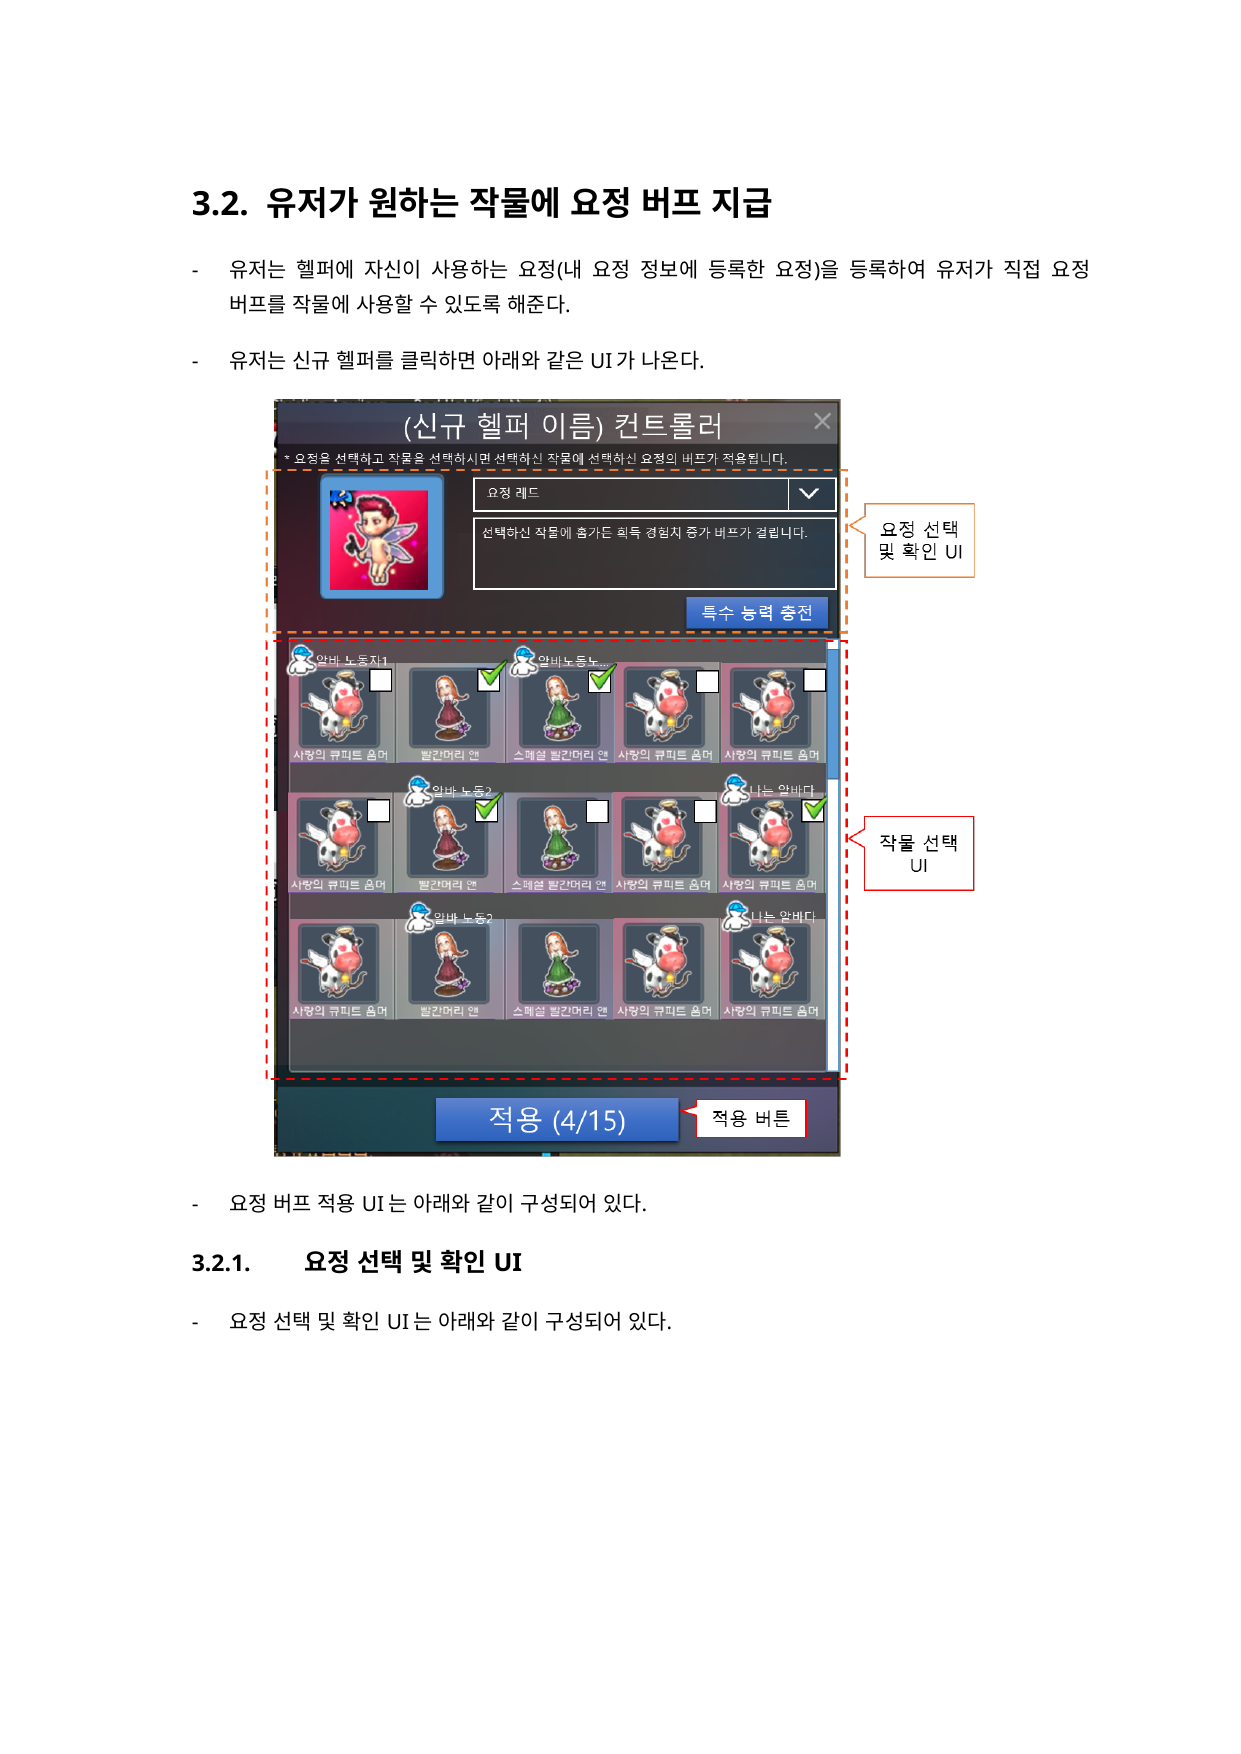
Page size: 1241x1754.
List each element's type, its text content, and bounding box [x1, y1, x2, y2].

list 유저는 신규 헬퍼를 클릭하면 아래와 같은 UI가 나온다. [192, 344, 1090, 374]
picture [265, 399, 975, 1162]
list 요정 버프 적용 UI는 아래와 같이 구성되어 있다. [192, 1187, 1090, 1217]
subtitle 요정 선택 및 확인 UI [192, 1242, 1090, 1279]
subtitle 유저가 원하는 작물에 요정 버프 지급 [192, 177, 1090, 226]
list 유저는 헬퍼에 자신이 사용하는 요정(내 요정 정보에 등록한 요정)을 등록하여 유저가 직접 요정 버프를 작물에 사용할 수 있도록 해준다. [192, 254, 1090, 319]
list 요정 선택 및 확인 UI는 아래와 같이 구성되어 있다. [192, 1305, 1090, 1335]
